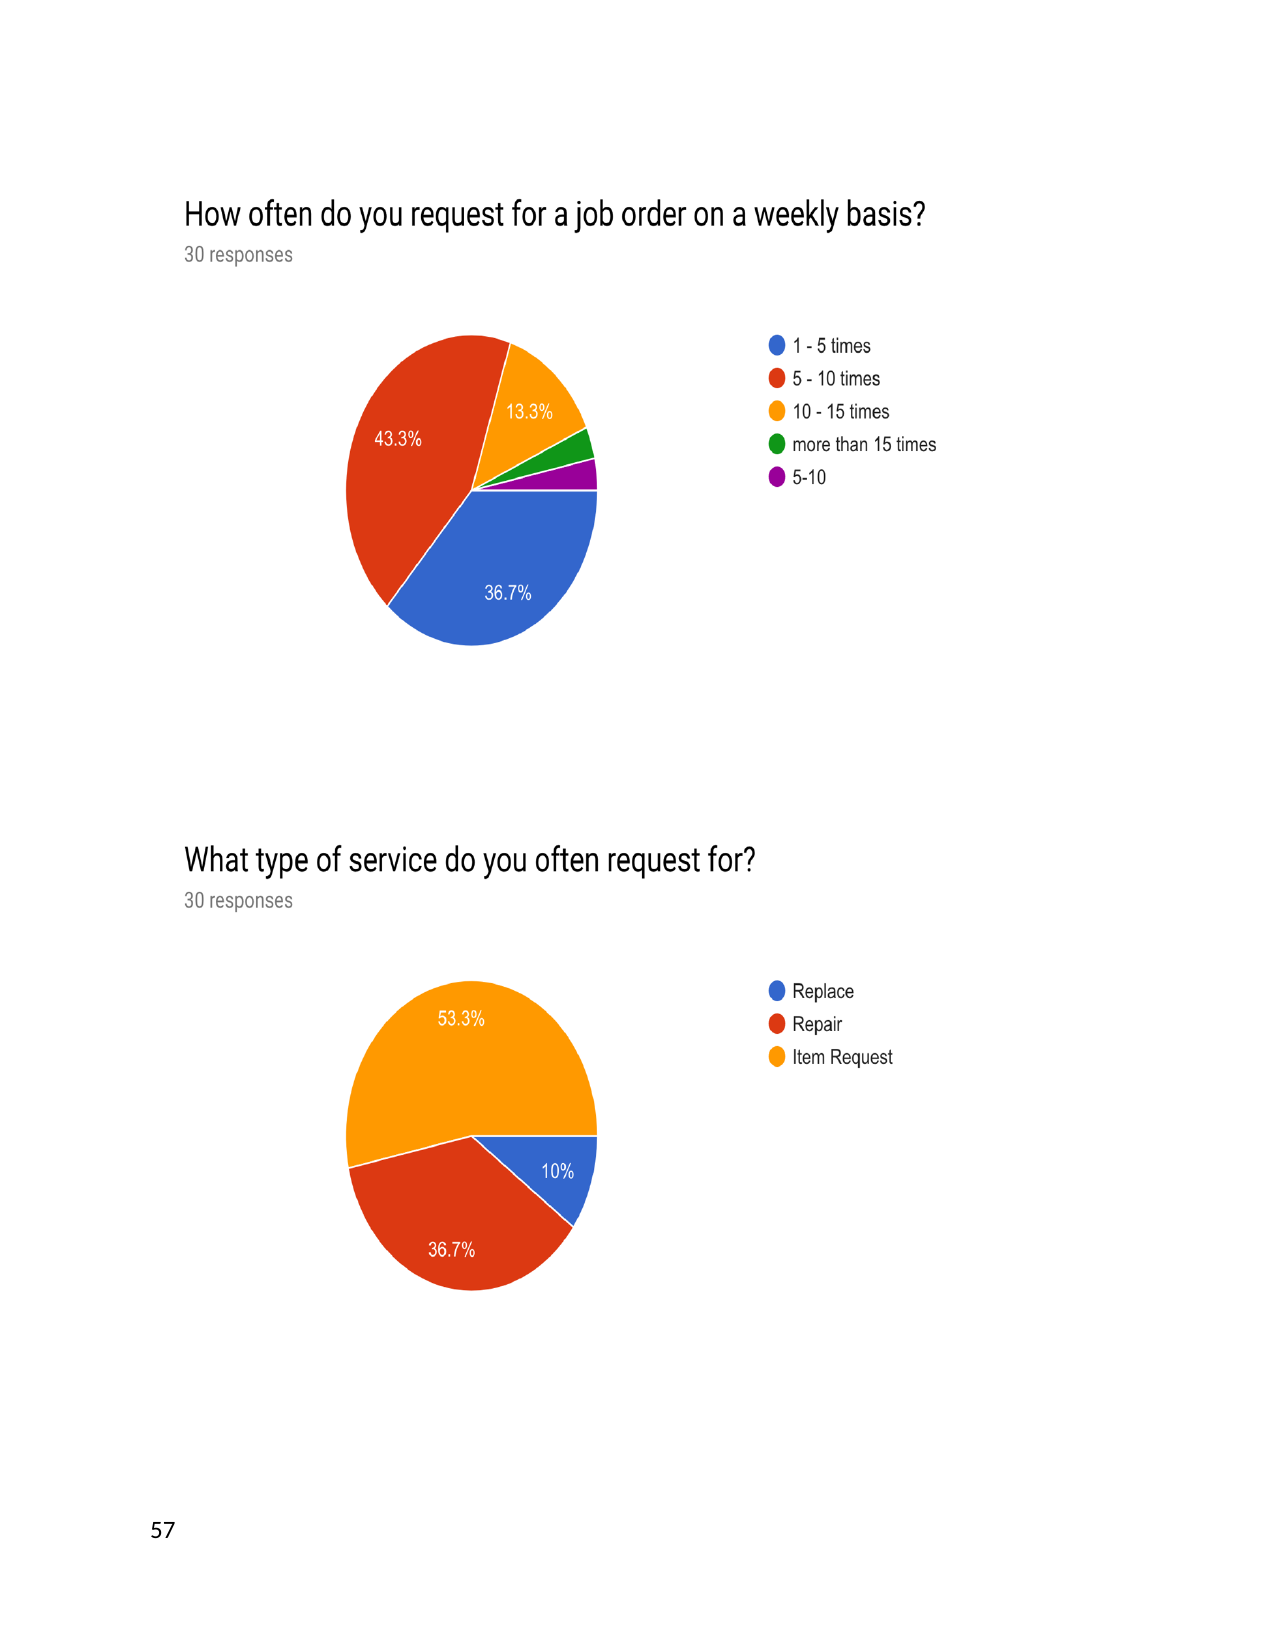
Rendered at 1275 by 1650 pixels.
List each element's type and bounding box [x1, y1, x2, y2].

picture [150, 795, 1125, 1350]
picture [150, 150, 1125, 705]
